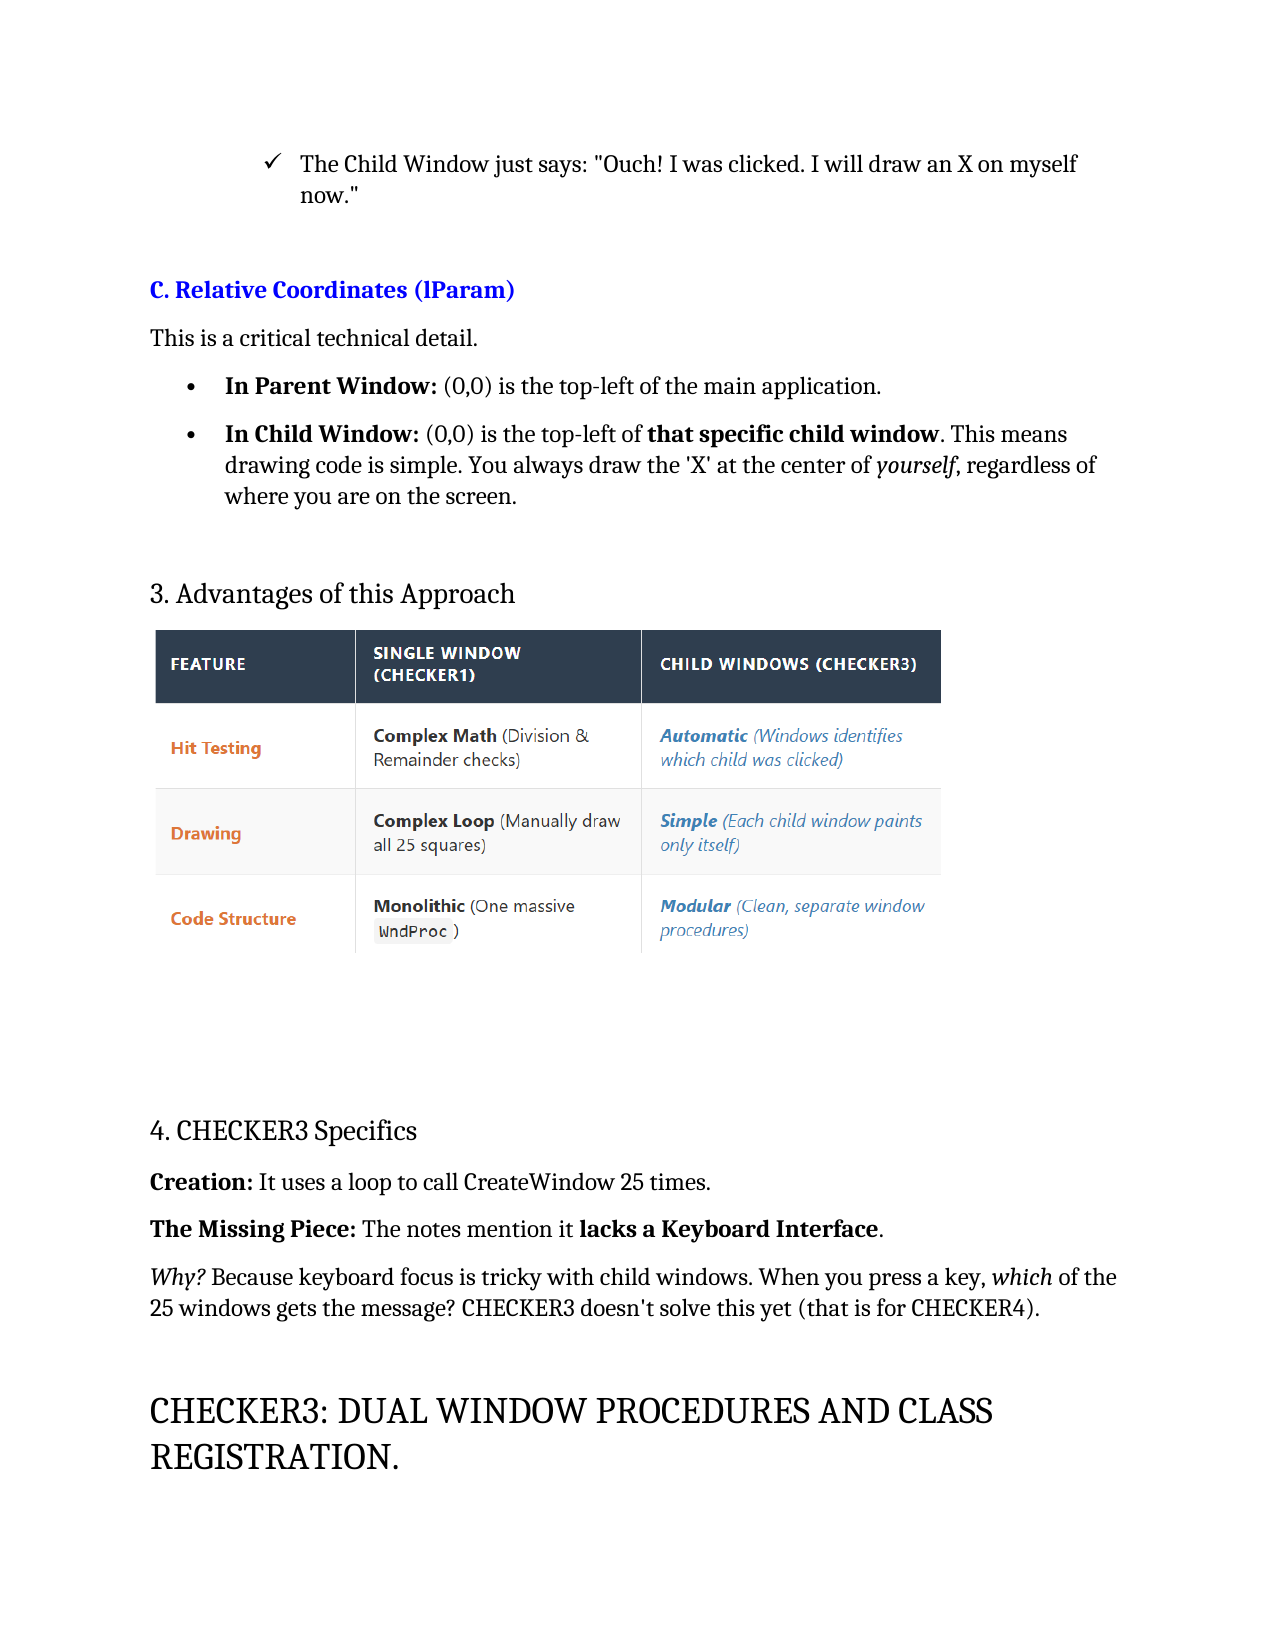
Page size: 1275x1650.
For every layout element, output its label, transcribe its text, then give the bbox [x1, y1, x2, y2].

text 4. CHECKER3 Specifics [150, 1114, 1125, 1148]
list The Child Window just says: "Ouch! I was clicked. I will draw an X on myself now." [262, 150, 1125, 210]
text Creation: It uses a loop to call CreateWindow 25 times. [150, 1167, 1125, 1196]
picture [155, 630, 941, 953]
text C. Relative Coordinates (lParam) [150, 276, 1125, 305]
text The Missing Piece: The notes mention it lacks a Keyboard Interface. [150, 1215, 1125, 1244]
text Why? Because keyboard focus is tricky with child windows. When you press a key, which of the 25 windows gets the message? CHECKER3 doesn't solve this yet (that is for CHECKER4). [150, 1263, 1125, 1323]
list In Parent Window: (0,0) is the top-left of the main application. [187, 372, 1125, 401]
text This is a critical technical detail. [150, 324, 1125, 353]
text 3. Advantages of this Approach [150, 577, 1125, 611]
list In Child Window: (0,0) is the top-left of that specific child window. This means drawing code is simple. You always draw the 'X' at the center of yourself, regardless of where you are on the screen. [187, 419, 1125, 510]
text CHECKER3: DUAL WINDOW PROCEDURES AND CLASS REGISTRATION. [150, 1389, 1125, 1479]
